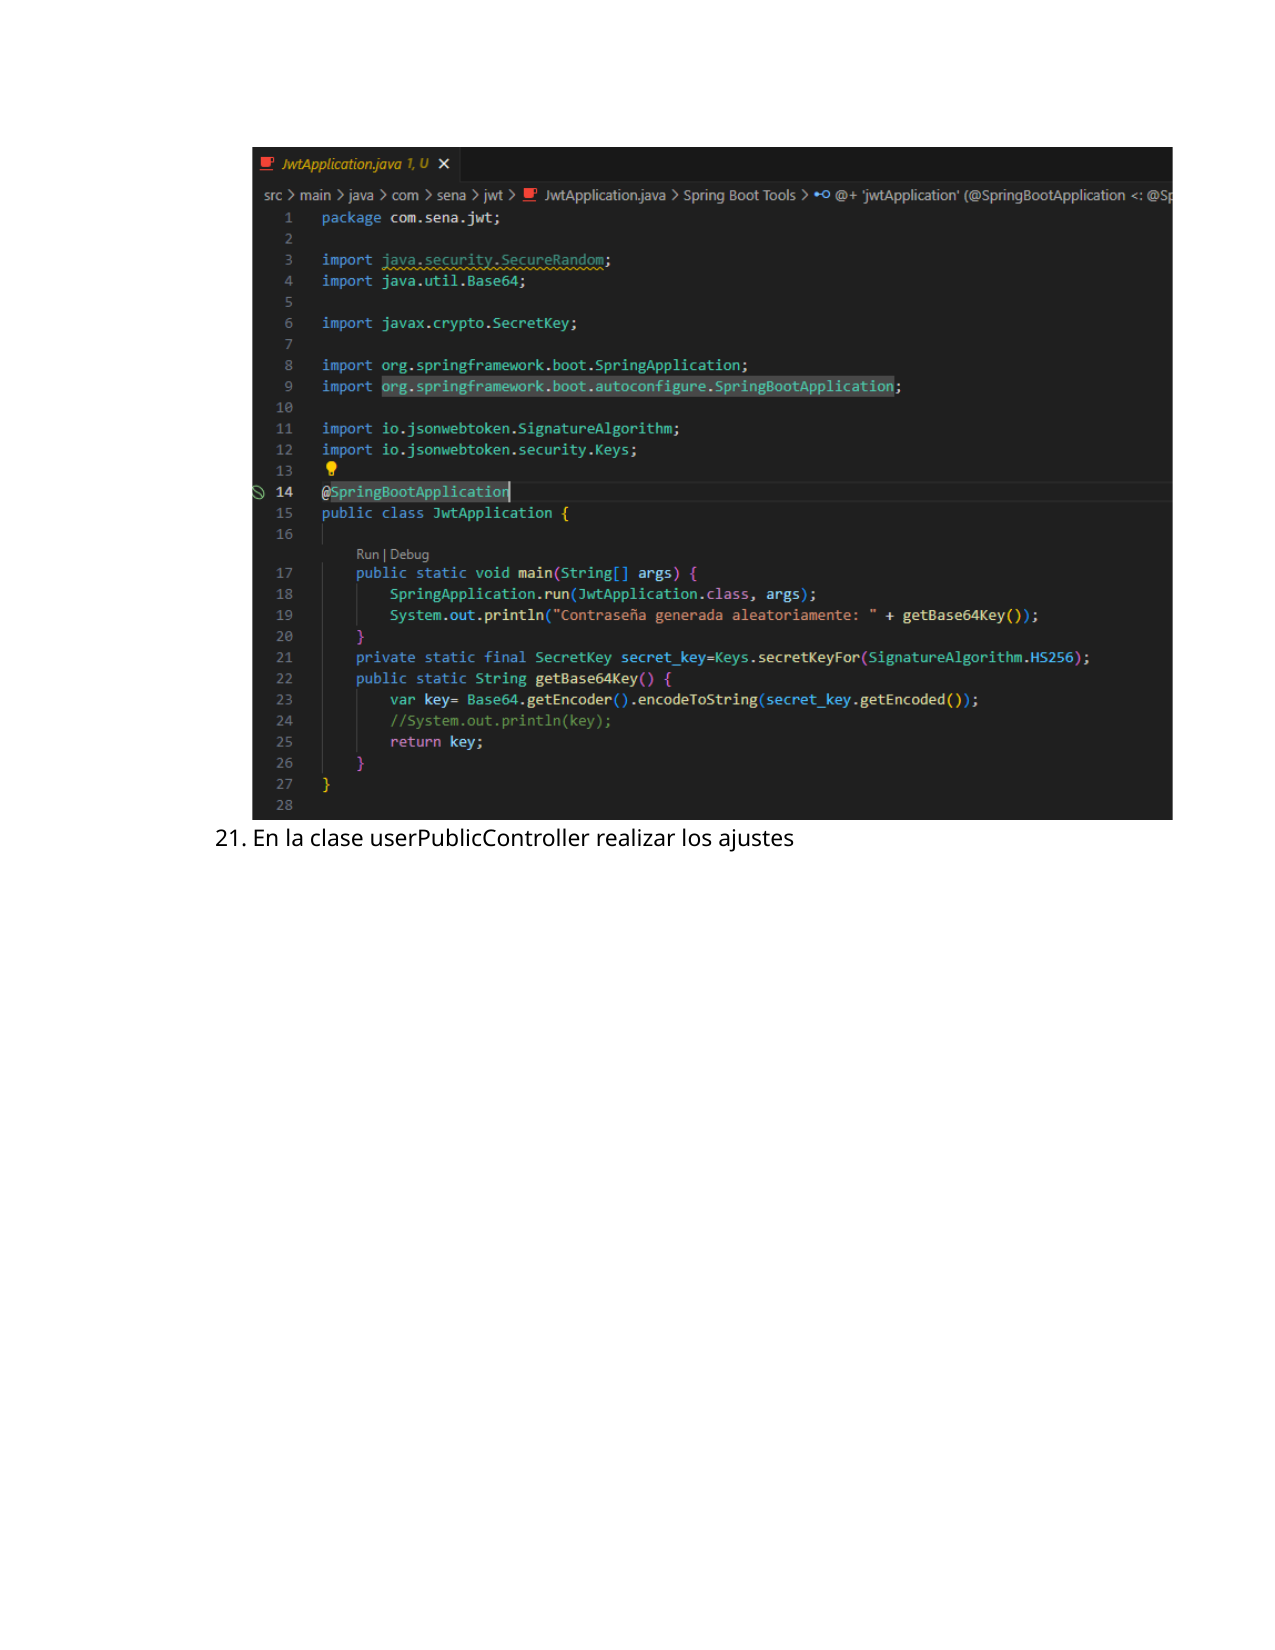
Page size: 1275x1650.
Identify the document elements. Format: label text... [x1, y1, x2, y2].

list En la clase userPublicController realizar los ajustes [215, 822, 1098, 853]
picture [252, 147, 1173, 820]
